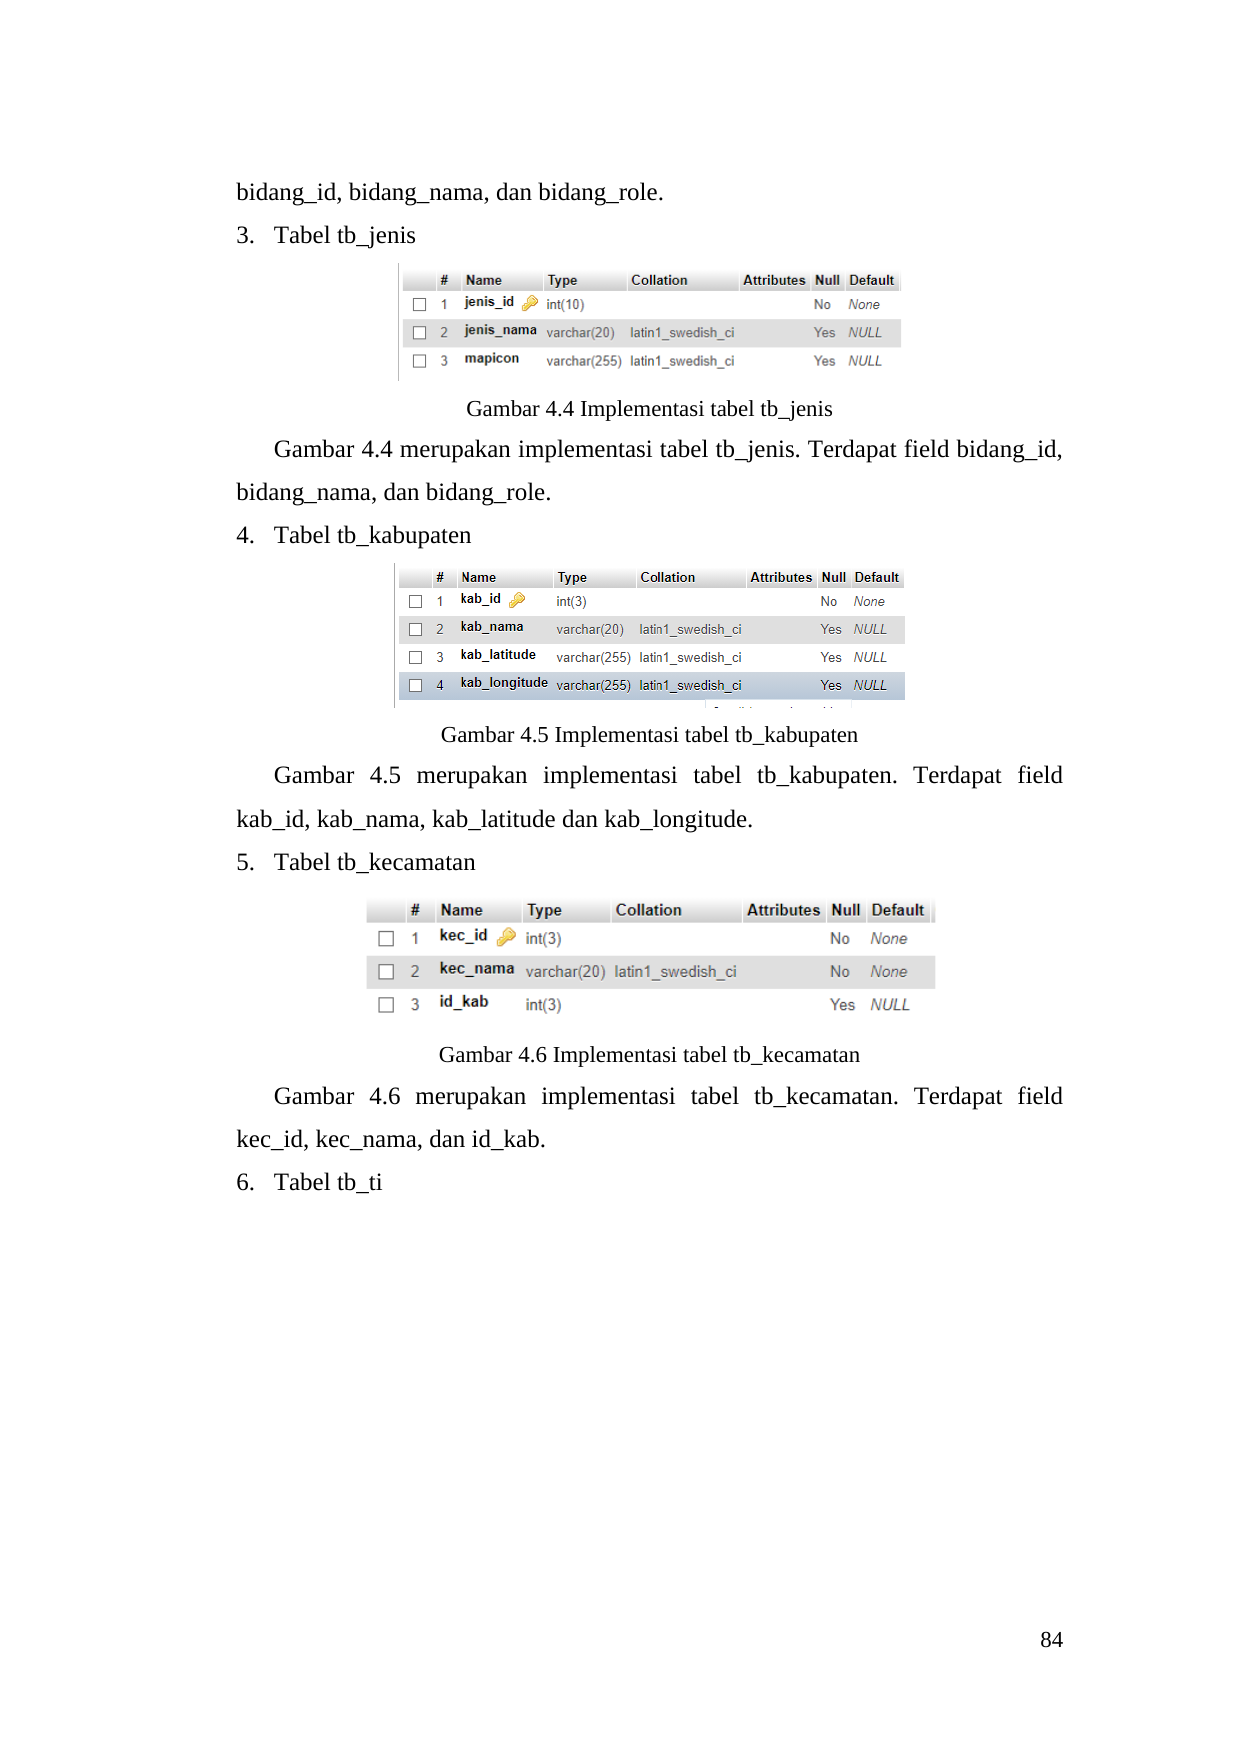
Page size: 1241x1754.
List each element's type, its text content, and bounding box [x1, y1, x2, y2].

text Gambar 4.5 merupakan implementasi tabel tb_kabupaten. Terdapat field kab_id, kab_nama, kab_latitude dan kab_longitude. [236, 761, 1063, 832]
list Tabel tb_jenis [236, 220, 1063, 249]
text Gambar 4.5 Implementasi tabel tb_kabupaten [236, 721, 1063, 747]
picture [398, 263, 902, 381]
text Gambar 4.4 merupakan implementasi tabel tb_jenis. Terdapat field bidang_id, bidang_nama, dan bidang_role. [236, 434, 1063, 506]
list Tabel tb_kecamatan [236, 847, 1063, 876]
list Tabel tb_ti [236, 1167, 1063, 1196]
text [236, 177, 1063, 206]
list Tabel tb_kabupaten [236, 520, 1063, 549]
text Gambar 4.6 Implementasi tabel tb_kecamatan [236, 1041, 1063, 1068]
picture [363, 890, 936, 1028]
text Gambar 4.6 merupakan implementasi tabel tb_kecamatan. Terdapat field kec_id, kec_nama, dan id_kab. [236, 1081, 1063, 1153]
text Gambar 4.4 Implementasi tabel tb_jenis [236, 394, 1063, 421]
picture [394, 563, 905, 708]
